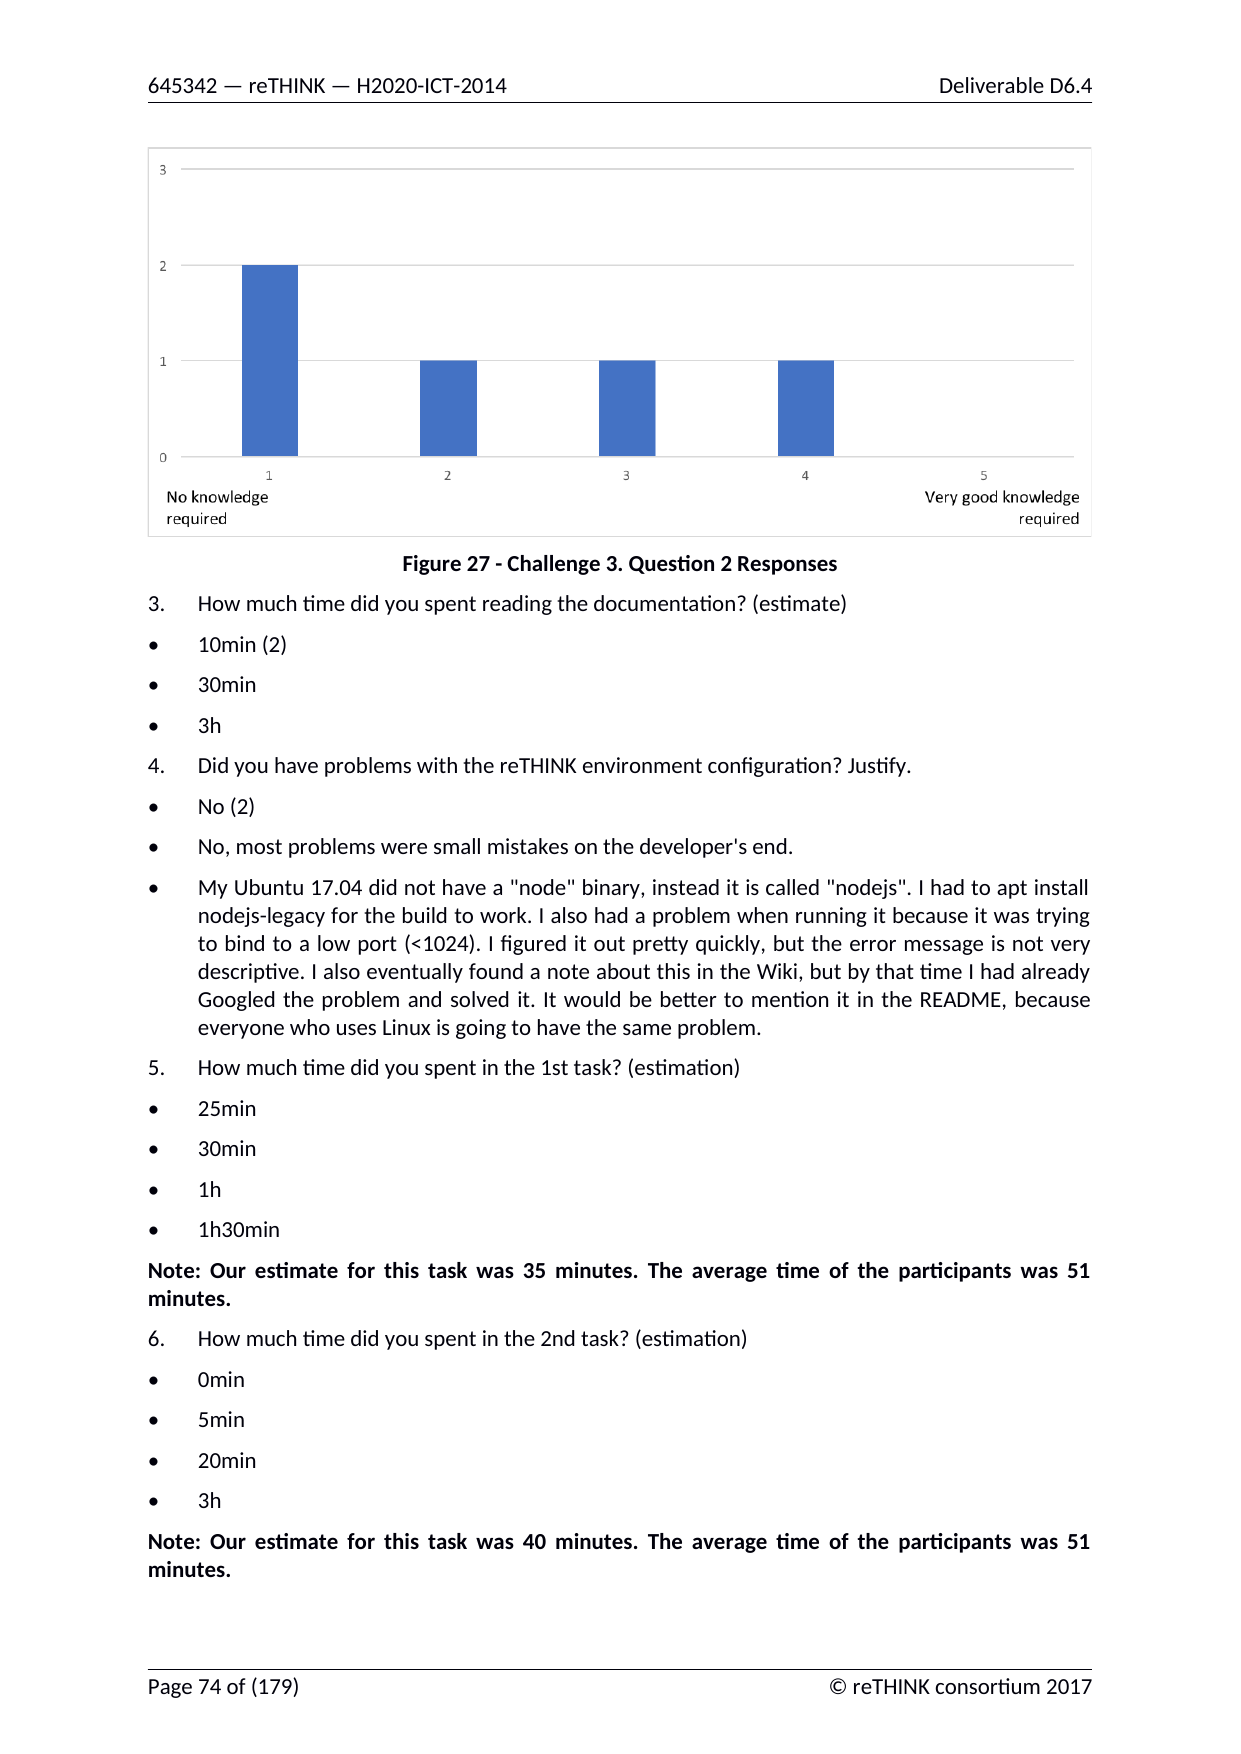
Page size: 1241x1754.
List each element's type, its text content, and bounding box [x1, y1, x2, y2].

list 0min [148, 1365, 1092, 1393]
list No (2) [148, 792, 1092, 820]
text Note: Our estimate for this task was 40 minutes. The average time of the participants was 51 minutes. [148, 1527, 1092, 1583]
picture [147, 147, 1092, 537]
list 20min [148, 1446, 1092, 1474]
list 3h [148, 1487, 1092, 1515]
list 30min [148, 1134, 1092, 1162]
list Did you have problems with the reTHINK environment configuration? Justify. [148, 751, 1092, 779]
list 30min [148, 670, 1092, 698]
list 10min (2) [148, 630, 1092, 658]
list 3h [148, 711, 1092, 739]
list 1h30min [148, 1216, 1092, 1243]
list 1h [148, 1175, 1092, 1203]
list How much time did you spent in the 2nd task? (estimation) [148, 1324, 1092, 1353]
list How much time did you spent in the 1st task? (estimation) [148, 1053, 1092, 1081]
list No, most problems were small mistakes on the developer's end. [148, 832, 1092, 860]
list 5min [148, 1406, 1092, 1434]
list 25min [148, 1094, 1092, 1122]
text Note: Our estimate for this task was 35 minutes. The average time of the participants was 51 minutes. [148, 1256, 1092, 1312]
list How much time did you spent reading the documentation? (estimate) [148, 589, 1092, 617]
list My Ubuntu 17.04 did not have a "node" binary, instead it is called "nodejs". I had to apt install nodejs-legacy for the build to work. I also had a problem when running it because it was trying to bind to a low port (<1024). I figured it out pretty quickly, but the error message is not very descriptive. I also eventually found a note about this in the Wiki, but by that time I had already Googled the problem and solved it. It would be better to mention it in the README, because everyone who uses Linux is going to have the same problem. [148, 873, 1092, 1041]
